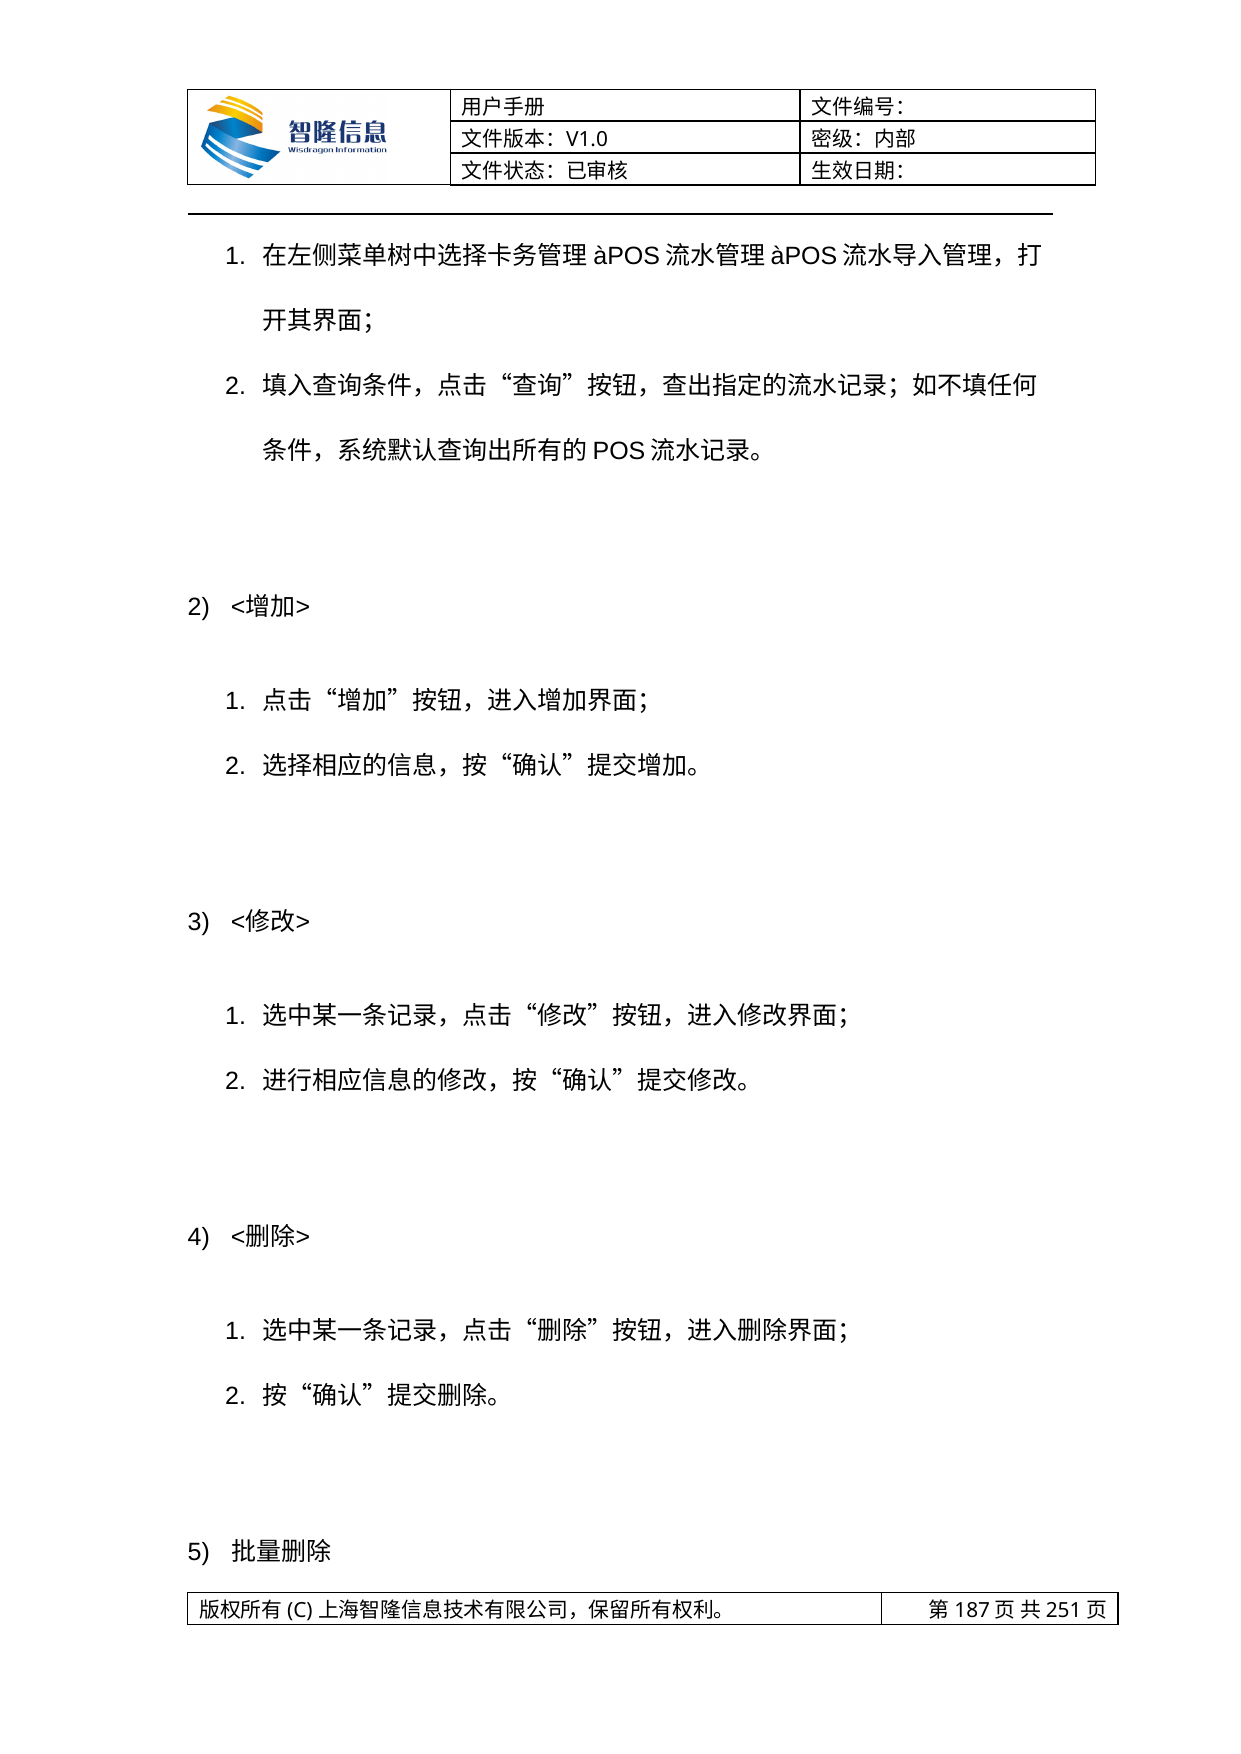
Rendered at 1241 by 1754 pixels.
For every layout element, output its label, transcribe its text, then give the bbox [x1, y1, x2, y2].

text 3) <修改> [187, 887, 1053, 952]
picture [198, 91, 388, 183]
text 2) <增加> [187, 572, 1053, 637]
list 进行相应信息的修改，按“确认”提交修改。 [225, 1046, 1053, 1111]
list 点击“增加”按钮，进入增加界面； [225, 666, 1053, 731]
list 选中某一条记录，点击“删除”按钮，进入删除界面； [225, 1296, 1053, 1361]
text 5) 批量删除 [187, 1517, 1053, 1582]
text 4) <删除> [187, 1202, 1053, 1267]
list 按“确认”提交删除。 [225, 1361, 1053, 1426]
list 选择相应的信息，按“确认”提交增加。 [225, 731, 1053, 796]
list 在左侧菜单树中选择卡务管理 àPOS流水管理 àPOS流水导入管理，打开其界面； [225, 221, 1053, 351]
list 选中某一条记录，点击“修改”按钮，进入修改界面； [225, 981, 1053, 1046]
list 填入查询条件，点击“查询”按钮，查出指定的流水记录；如不填任何条件，系统默认查询出所有的POS流水记录。 [225, 351, 1053, 481]
